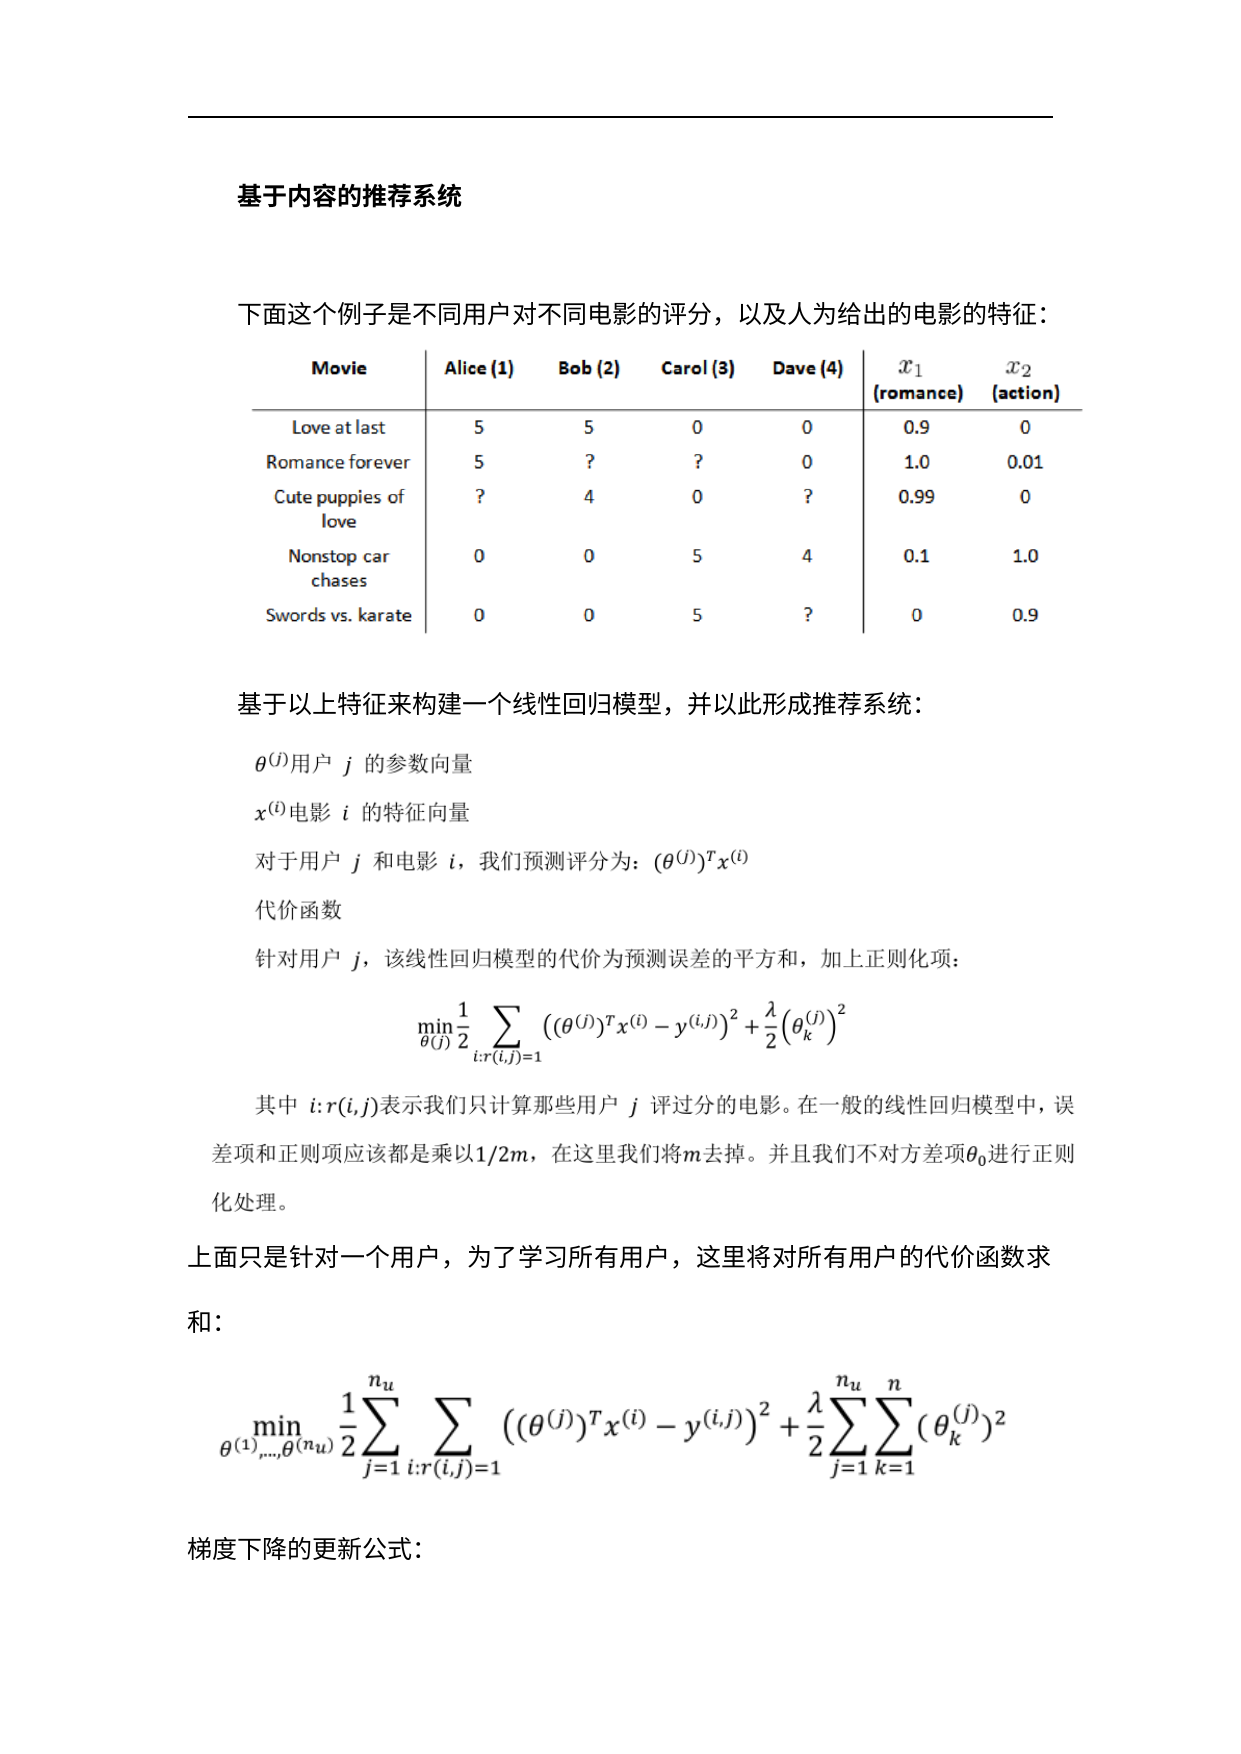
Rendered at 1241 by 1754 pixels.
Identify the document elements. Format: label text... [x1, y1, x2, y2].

picture [187, 735, 1094, 1216]
text 上面只是针对一个用户，为了学习所有用户，这里将对所有用户的代价函数求和： [187, 1223, 1053, 1353]
text 梯度下降的更新公式： [187, 1516, 1053, 1581]
subtitle 基于内容的推荐系统 [187, 162, 1053, 227]
picture [187, 1353, 1053, 1490]
picture [237, 345, 1103, 640]
text 下面这个例子是不同用户对不同电影的评分，以及人为给出的电影的特征： [187, 281, 1053, 346]
text 基于以上特征来构建一个线性回归模型，并以此形成推荐系统： [187, 671, 1053, 735]
